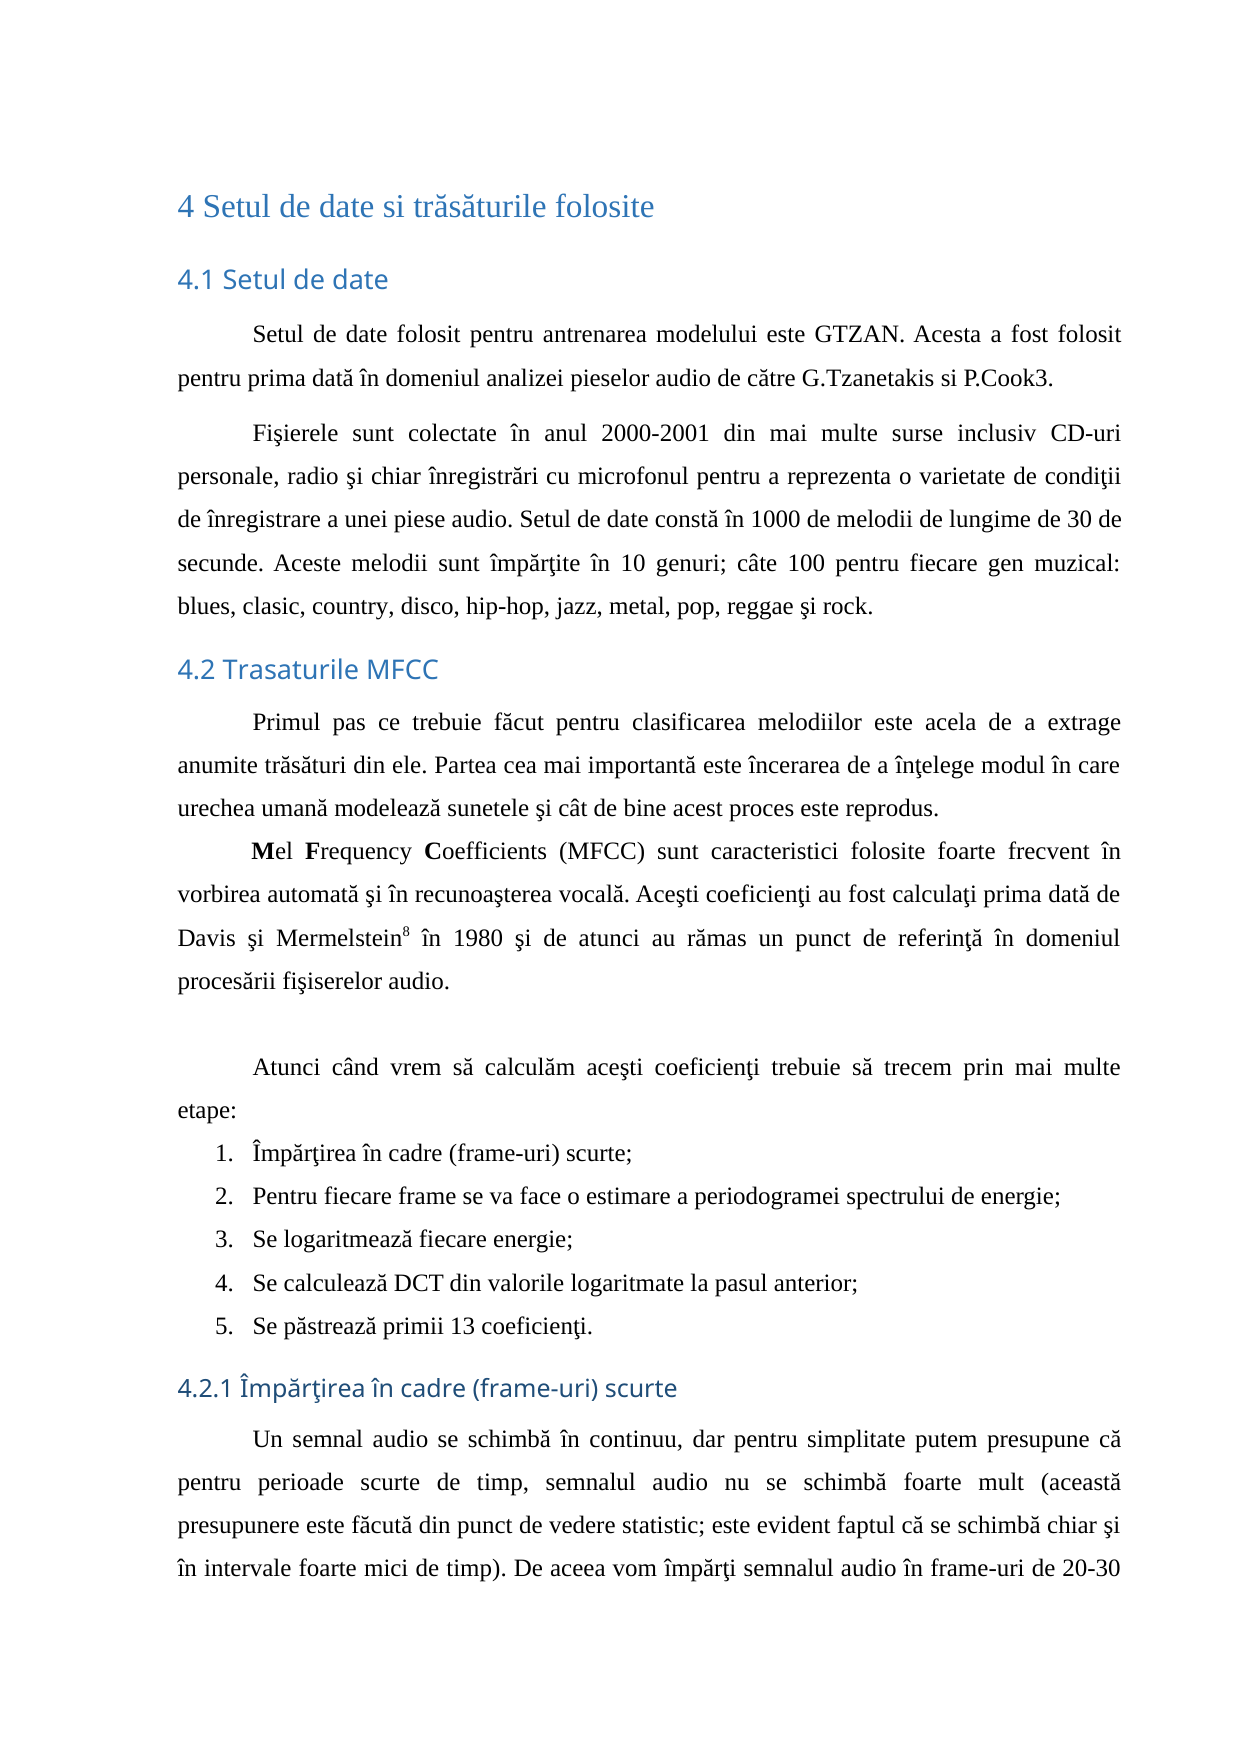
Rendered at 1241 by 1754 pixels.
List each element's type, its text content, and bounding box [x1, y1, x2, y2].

list Se păstrează primii 13 coeficienţi. [215, 1311, 1122, 1339]
subtitle 4.2 Trasaturile MFCC [177, 651, 1122, 687]
list Împărţirea în cadre (frame-uri) scurte; [215, 1138, 1122, 1167]
list Pentru fiecare frame se va face o estimare a periodogramei spectrului de energie; [215, 1181, 1122, 1210]
list Se logaritmează fiecare energie; [215, 1224, 1122, 1253]
text Atunci când vrem să calculăm aceşti coeficienţi trebuie să trecem prin mai multe etape: [177, 1052, 1122, 1124]
subtitle 4.1 Setul de date [177, 260, 1122, 297]
text Fişierele sunt colectate în anul 2000-2001 din mai multe surse inclusiv CD-uri personale, radio şi chiar înregistrări cu microfonul pentru a reprezenta o varietate de condiţii de înregistrare a unei piese audio. Setul de date constă în 1000 de melodii de lungime de 30 de secunde. Aceste melodii sunt împărţite în 10 genuri; câte 100 pentru fiecare gen muzical: blues, clasic, country, disco, hip-hop, jazz, metal, pop, reggae şi rock. [177, 418, 1122, 619]
text Primul pas ce trebuie făcut pentru clasificarea melodiilor este acela de a extrage anumite trăsături din ele. Partea cea mai importantă este încerarea de a înţelege modul în care urechea umană modelează sunetele şi cât de bine acest proces este reprodus. [177, 707, 1122, 822]
text Mel Frequency Coefficients (MFCC) sunt caracteristici folosite foarte frecvent în vorbirea automată şi în recunoaşterea vocală. Aceşti coeficienţi au fost calculaţi prima dată de Davis şi Mermelstein în 1980 şi de atunci au rămas un punct de referinţă în domeniul procesării fişiserelor audio. [177, 836, 1122, 994]
subtitle 4.2.1 Împărţirea în cadre (frame-uri) scurte [177, 1371, 1122, 1404]
text Setul de date folosit pentru antrenarea modelului este GTZAN. Acesta a fost folosit pentru prima dată în domeniul analizei pieselor audio de către G.Tzanetakis si P.Cook3. [177, 319, 1122, 391]
subtitle 4 Setul de date si trăsăturile folosite [177, 186, 1122, 224]
list Se calculează DCT din valorile logaritmate la pasul anterior; [215, 1268, 1122, 1296]
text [177, 1424, 1122, 1582]
